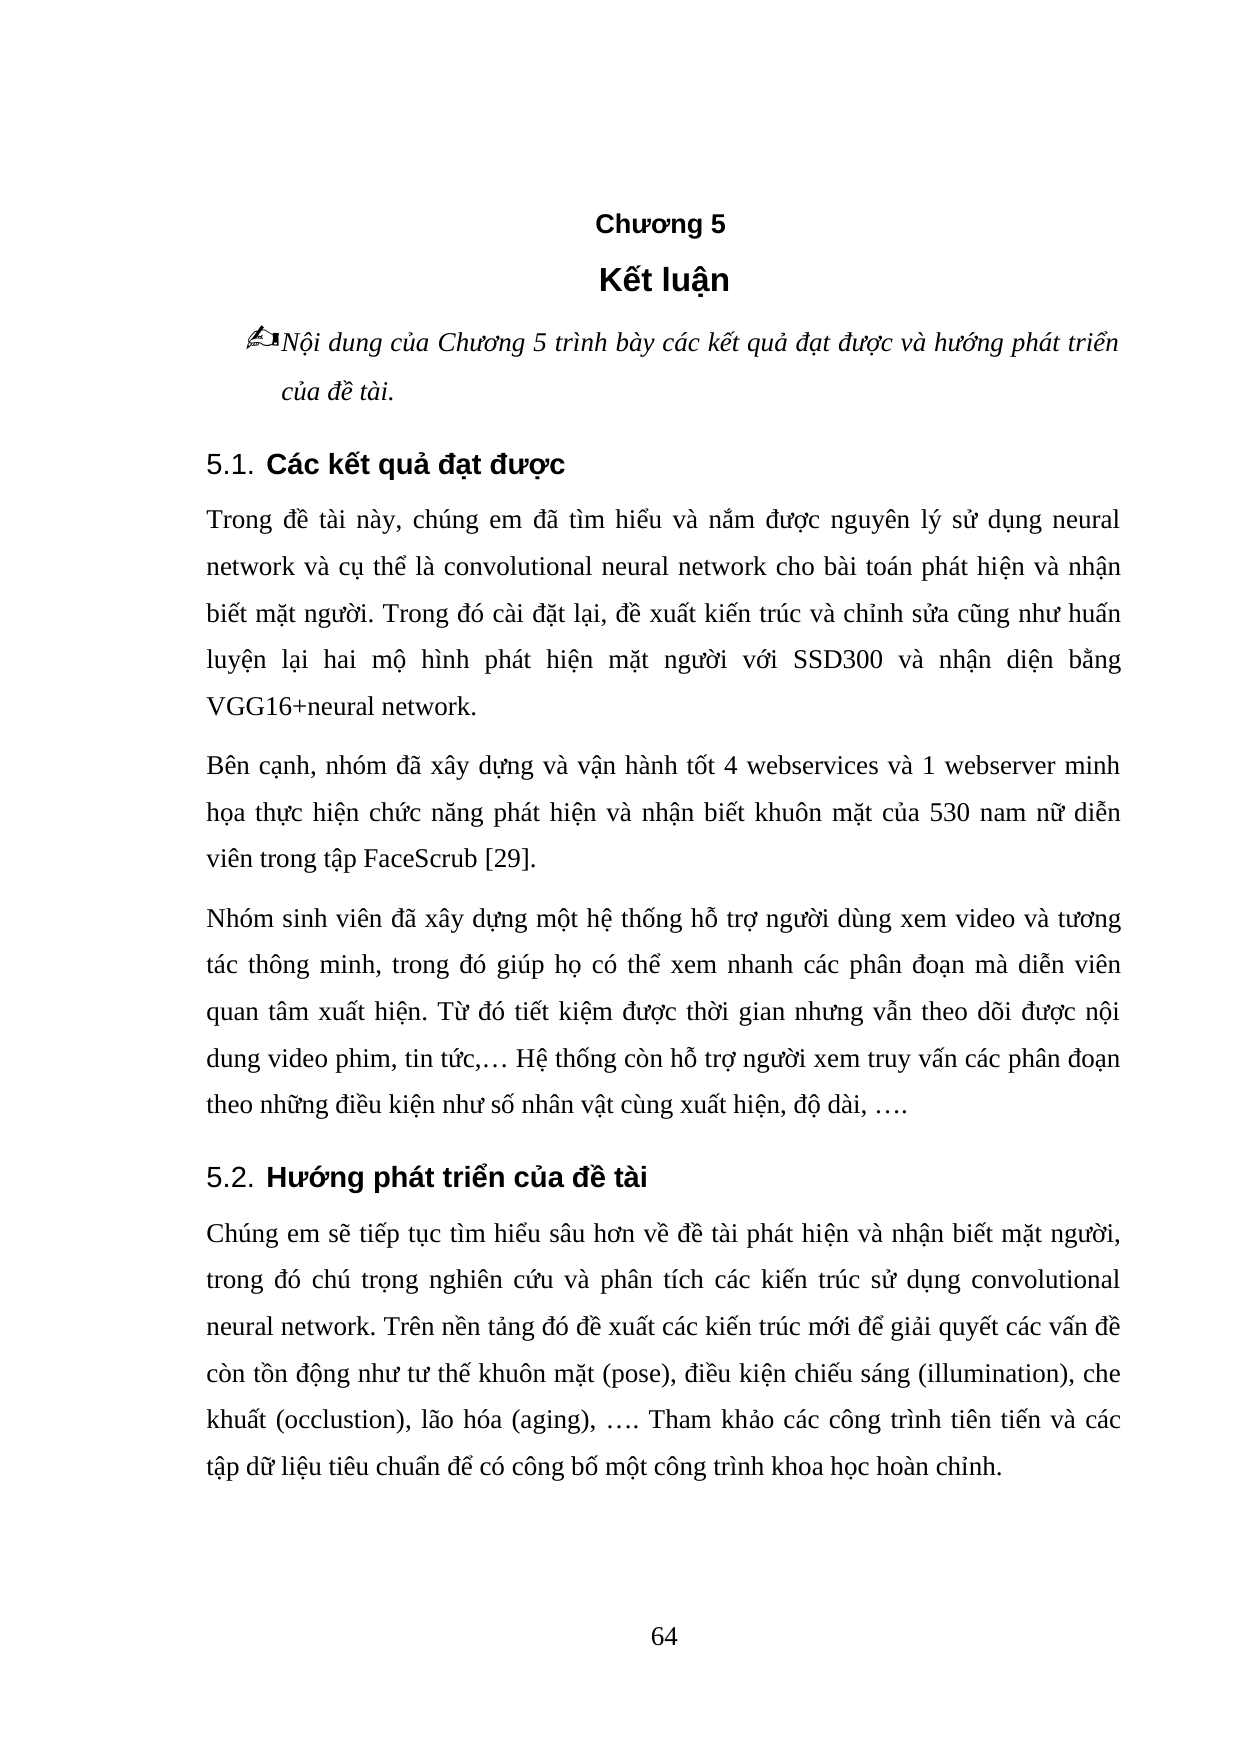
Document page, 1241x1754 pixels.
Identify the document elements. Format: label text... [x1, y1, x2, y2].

text Nội dung của Chương 5 trình bày các kết quả đạt được và hướng phát triển của đề tài. [244, 324, 1122, 406]
text Nhóm sinh viên đã xây dựng một hệ thống hỗ trợ người dùng xem video và tương tác thông minh, trong đó giúp họ có thể xem nhanh các phân đoạn mà diễn viên quan tâm xuất hiện. Từ đó tiết kiệm được thời gian nhưng vẫn theo dõi được nội dung video phim, tin tức,… Hệ thống còn hỗ trợ người xem truy vấn các phân đoạn theo những điều kiện như số nhân vật cùng xuất hiện, độ dài, …. [206, 902, 1122, 1119]
subtitle Các kết quả đạt được [206, 447, 1122, 480]
subtitle Hướng phát triển của đề tài [206, 1160, 1122, 1194]
subtitle Kết luận [206, 202, 1122, 298]
text Bên cạnh, nhóm đã xây dựng và vận hành tốt 4 webservices và 1 webserver minh họa thực hiện chức năng phát hiện và nhận biết khuôn mặt của 530 nam nữ diễn viên trong tập FaceScrub . [206, 749, 1122, 874]
text Chúng em sẽ tiếp tục tìm hiểu sâu hơn về đề tài phát hiện và nhận biết mặt người, trong đó chú trọng nghiên cứu và phân tích các kiến trúc sử dụng convolutional neural network. Trên nền tảng đó đề xuất các kiến trúc mới để giải quyết các vấn đề còn tồn động như tư thế khuôn mặt (pose), điều kiện chiếu sáng (illumination), che khuất (occlustion), lão hóa (aging), …. Tham khảo các công trình tiên tiến và các tập dữ liệu tiêu chuẩn để có công bố một công trình khoa học hoàn chỉnh. [206, 1217, 1122, 1481]
text Trong đề tài này, chúng em đã tìm hiểu và nắm được nguyên lý sử dụng neural network và cụ thể là convolutional neural network cho bài toán phát hiện và nhận biết mặt người. Trong đó cài đặt lại, đề xuất kiến trúc và chỉnh sửa cũng như huấn luyện lại hai mộ hình phát hiện mặt người với SSD300 và nhận diện bằng VGG16+neural network. [206, 503, 1122, 721]
